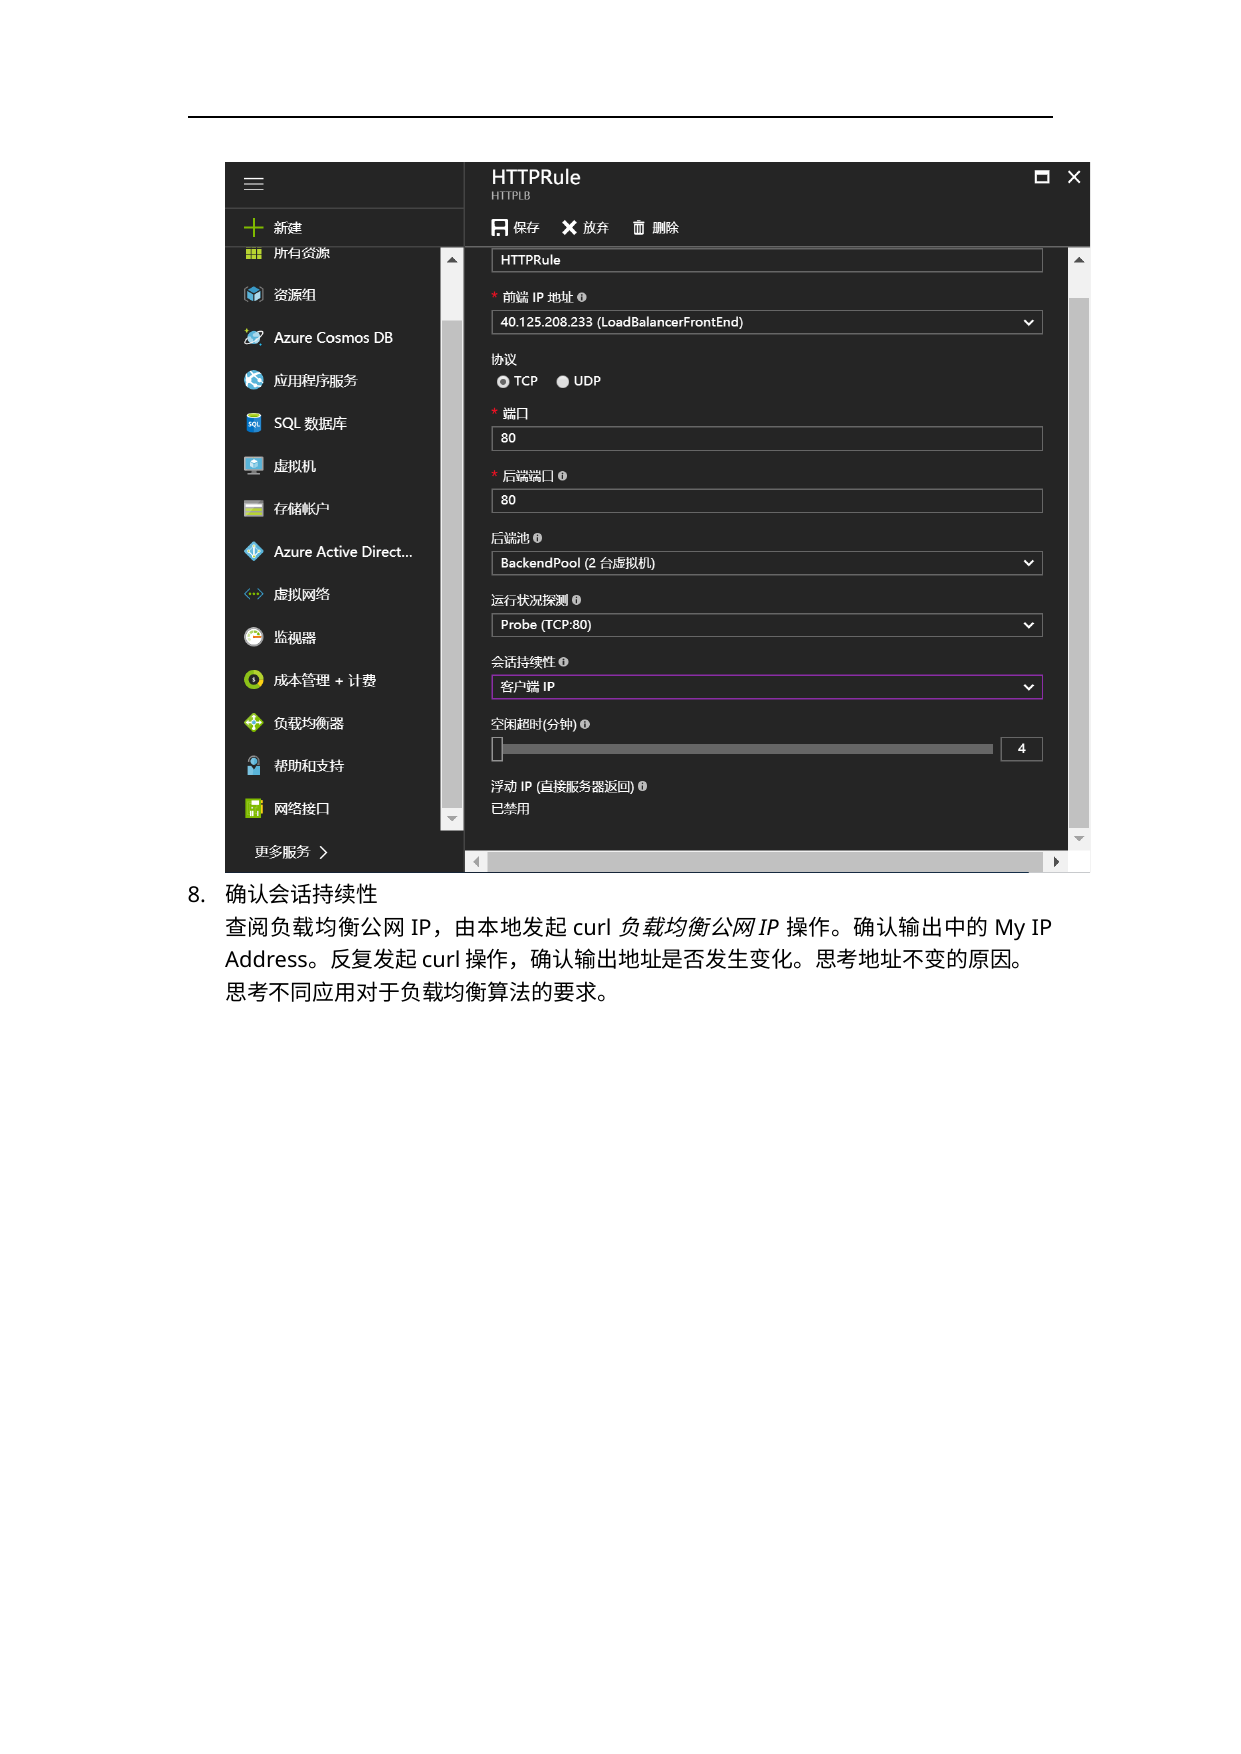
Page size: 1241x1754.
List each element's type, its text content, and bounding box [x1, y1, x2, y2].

list 思考不同应用对于负载均衡算法的要求。 [225, 974, 1053, 1007]
list 查阅负载均衡公网IP，由本地发起curl 负载均衡公网IP 操作。确认输出中的My IP Address。反复发起curl操作，确认输出地址是否发生变化。思考地址不变的原因。 [225, 909, 1053, 974]
list 确认会话持续性 [187, 877, 1053, 909]
picture [225, 162, 1091, 873]
